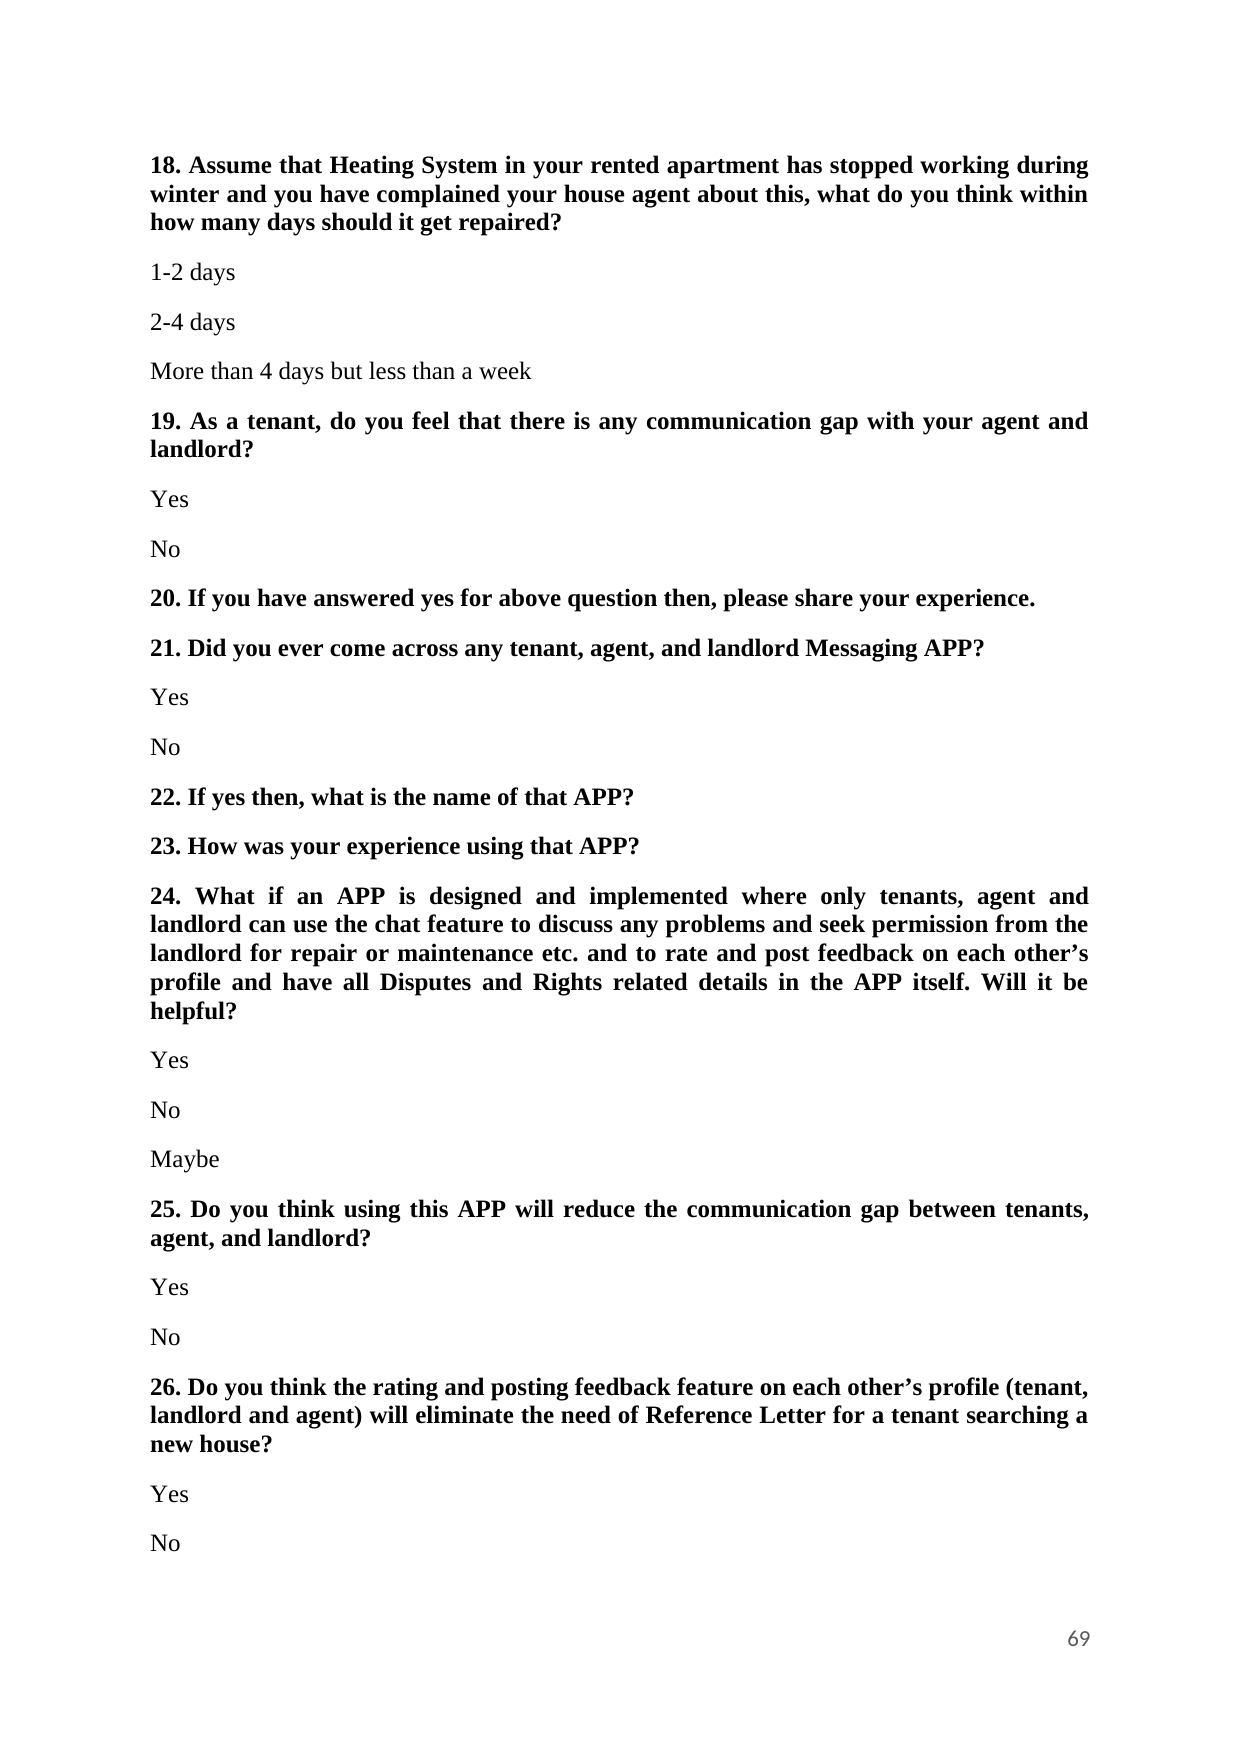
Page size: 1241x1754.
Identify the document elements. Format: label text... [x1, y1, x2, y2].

text 19. As a tenant, do you feel that there is any communication gap with your agent and landlord? [150, 406, 1090, 463]
text Yes [150, 484, 1090, 513]
text 20. If you have answered yes for above question then, please share your experience. [150, 583, 1090, 612]
text No [150, 1095, 1090, 1124]
text 26. Do you think the rating and posting feedback feature on each other’s profile (tenant, landlord and agent) will eliminate the need of Reference Letter for a tenant searching a new house? [150, 1372, 1090, 1458]
text Maybe [150, 1144, 1090, 1173]
text 18. Assume that Heating System in your rented apartment has stopped working during winter and you have complained your house agent about this, what do you think within how many days should it get repaired? [150, 150, 1090, 236]
text 21. Did you ever come across any tenant, agent, and landlord Messaging APP? [150, 633, 1090, 662]
text 2-4 days [150, 307, 1090, 335]
text No [150, 1322, 1090, 1351]
text Yes [150, 1045, 1090, 1074]
text No [150, 1528, 1090, 1557]
text More than 4 days but less than a week [150, 356, 1090, 385]
text 1-2 days [150, 257, 1090, 286]
text 23. How was your experience using that APP? [150, 831, 1090, 860]
text Yes [150, 1479, 1090, 1507]
text Yes [150, 682, 1090, 711]
text Yes [150, 1272, 1090, 1301]
text No [150, 732, 1090, 761]
text 24. What if an APP is designed and implemented where only tenants, agent and landlord can use the chat feature to discuss any problems and seek permission from the landlord for repair or maintenance etc. and to rate and post feedback on each other’s profile and have all Disputes and Rights related details in the APP itself. Will it be helpful? [150, 881, 1090, 1024]
text No [150, 534, 1090, 562]
text 25. Do you think using this APP will reduce the communication gap between tenants, agent, and landlord? [150, 1194, 1090, 1252]
text 22. If yes then, what is the name of that APP? [150, 782, 1090, 810]
